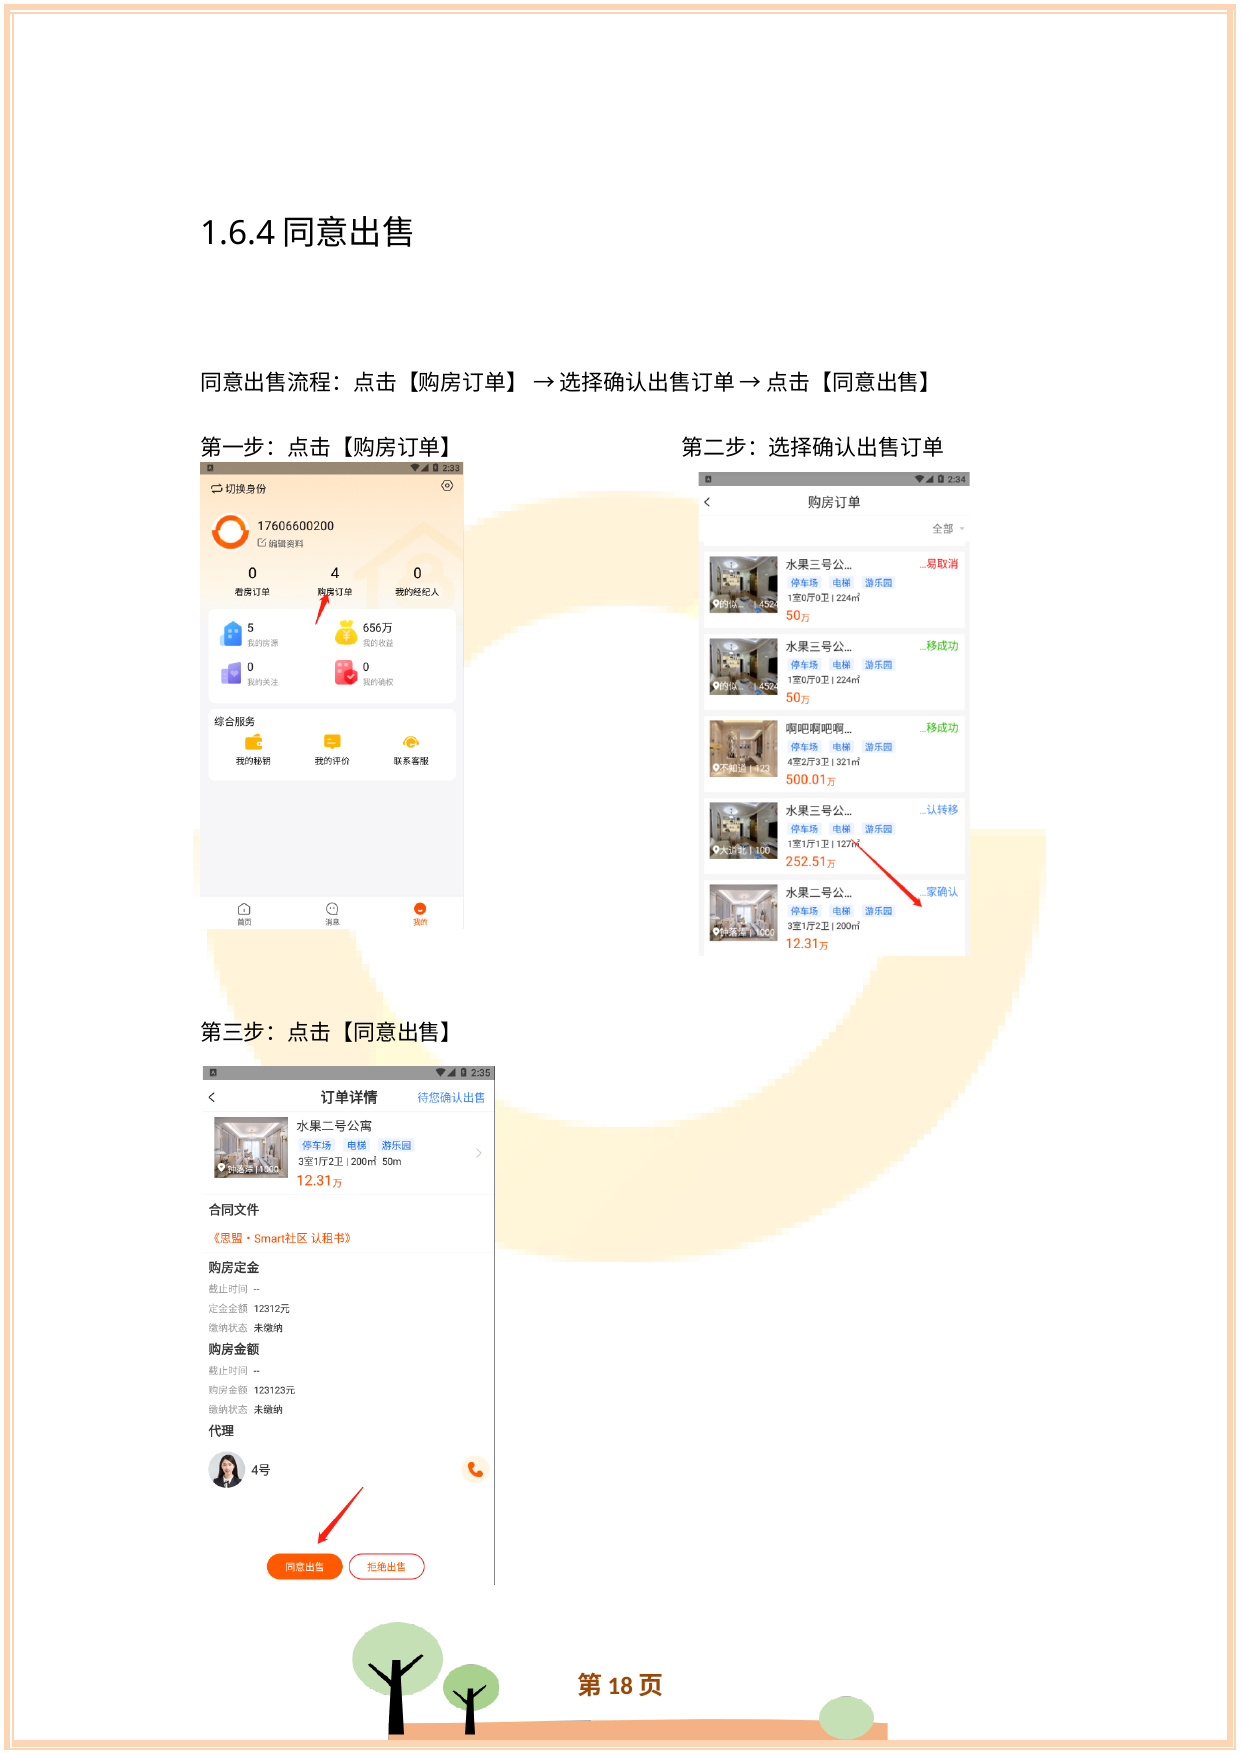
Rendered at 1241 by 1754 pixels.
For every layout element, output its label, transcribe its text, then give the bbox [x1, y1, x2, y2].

text 第一步：点击【购房订单】 第二步：选择确认出售订单 [156, 429, 1128, 462]
text 1.6.4同意出售 [156, 197, 1128, 262]
picture [352, 1622, 888, 1740]
text 第三步：点击【同意出售】 [156, 1014, 1128, 1047]
picture [200, 462, 464, 929]
picture [202, 1066, 495, 1585]
text 同意出售流程：点击【购房订单】 → 选择确认出售订单 → 点击【同意出售】 [156, 364, 1128, 397]
picture [698, 472, 970, 956]
